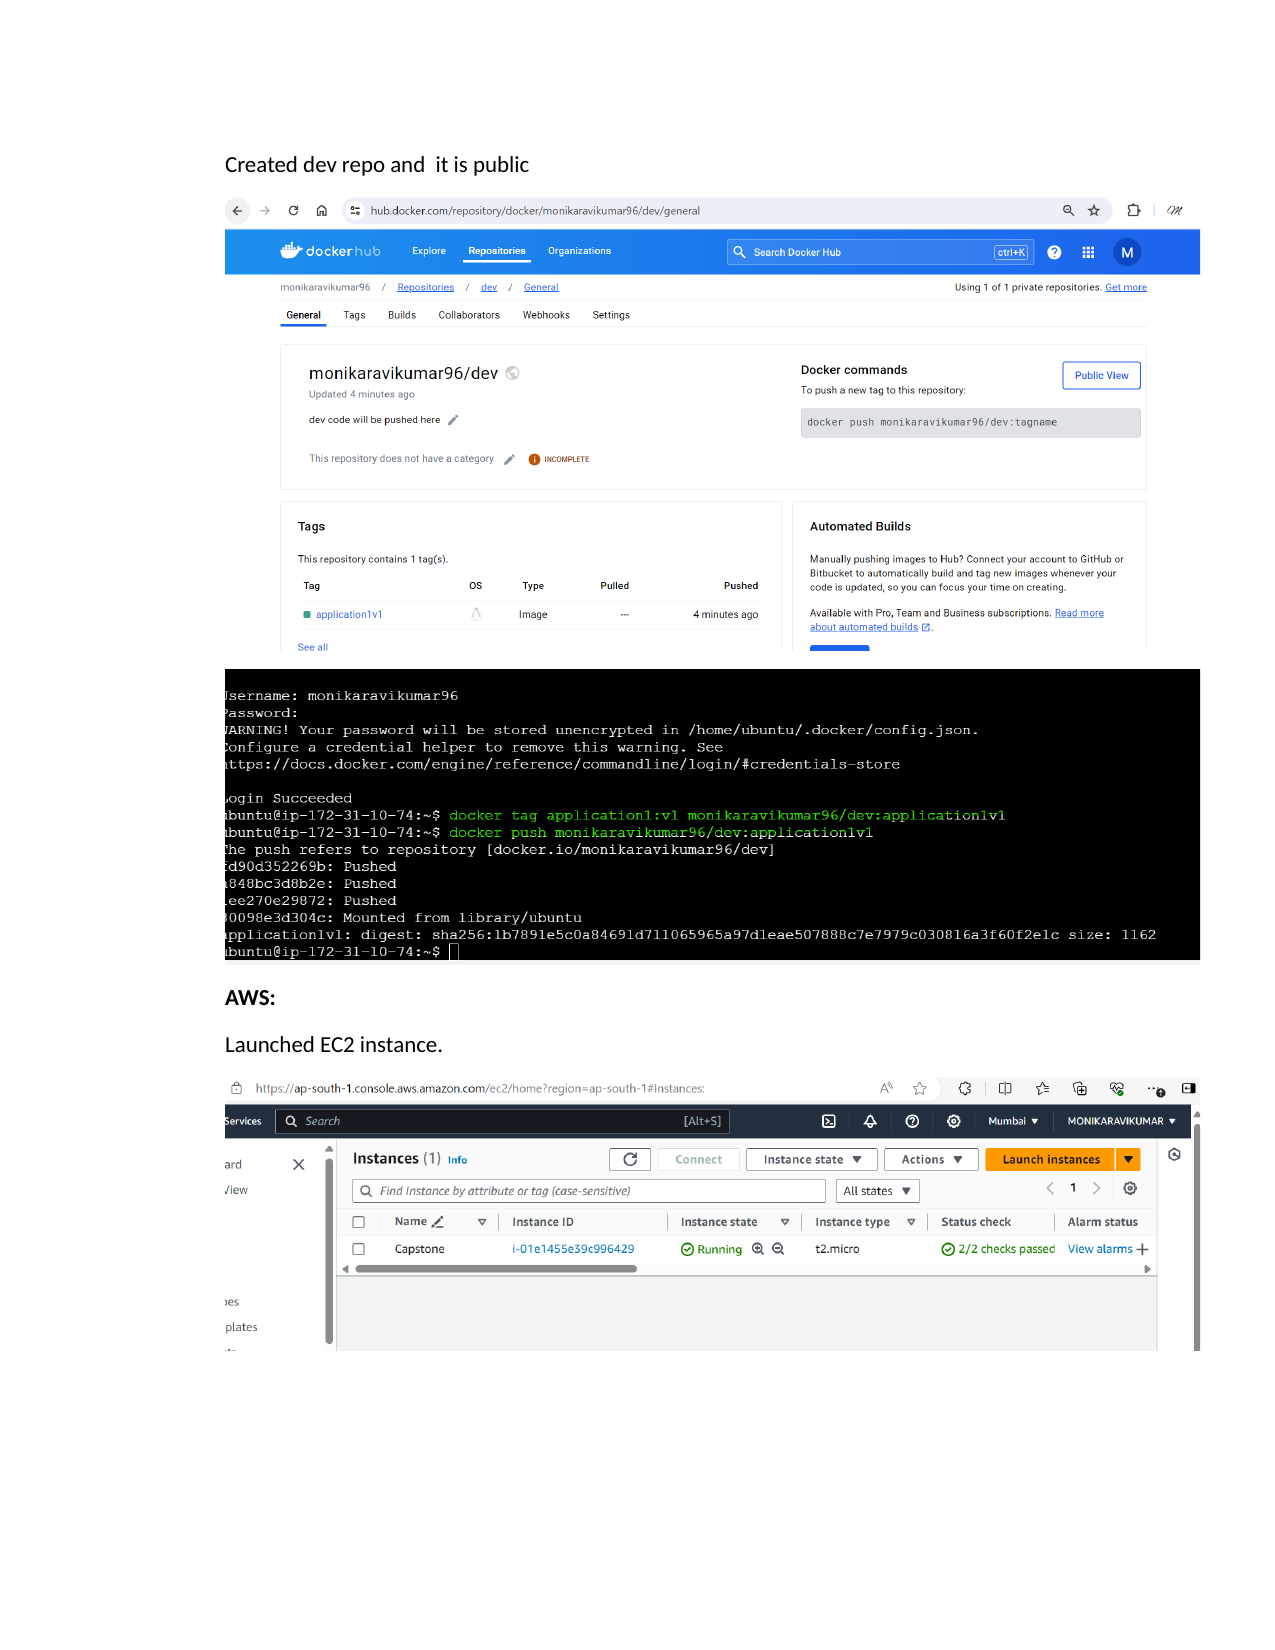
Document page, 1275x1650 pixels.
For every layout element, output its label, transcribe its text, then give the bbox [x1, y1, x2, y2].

text Created dev repo and it is public [150, 150, 1125, 178]
picture [225, 1077, 1200, 1351]
picture [225, 669, 1200, 965]
text AWS: [150, 983, 1125, 1011]
text Launched EC2 instance. [150, 1030, 1125, 1058]
picture [225, 196, 1200, 651]
